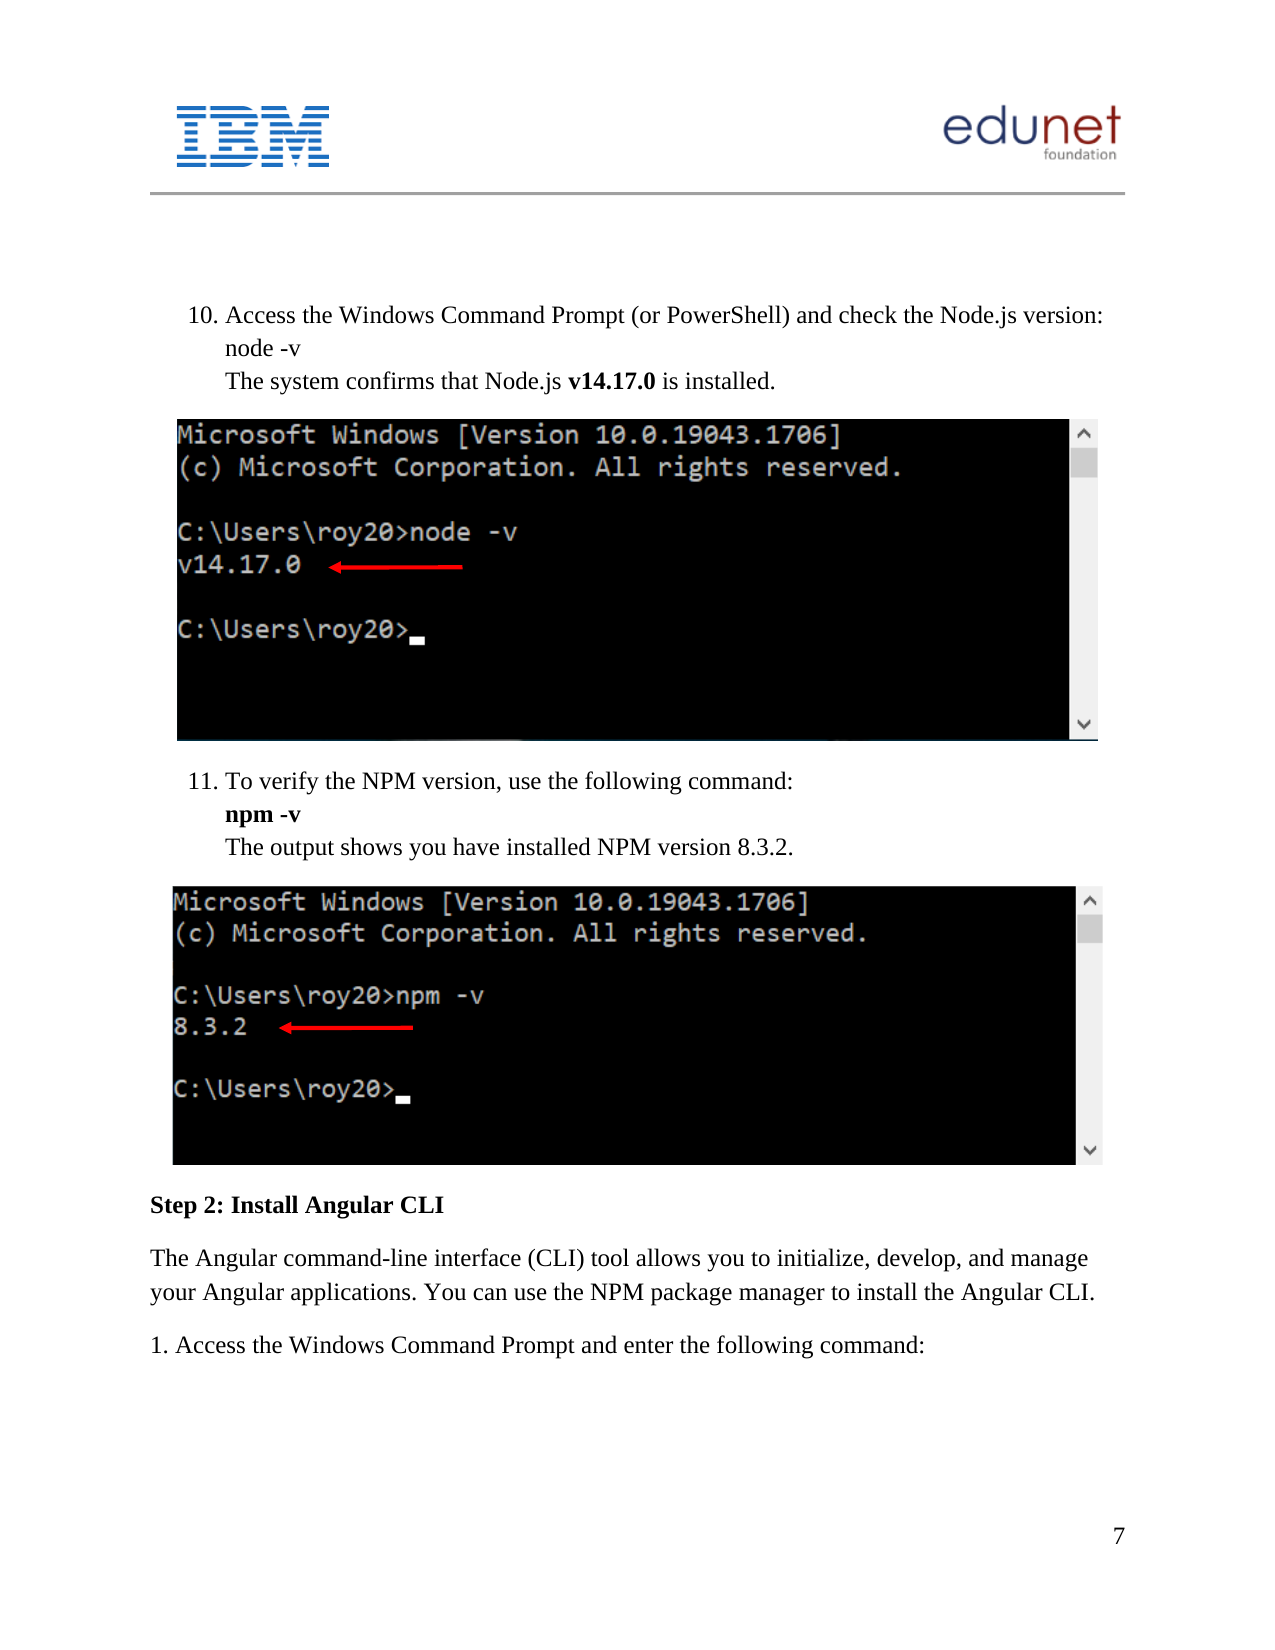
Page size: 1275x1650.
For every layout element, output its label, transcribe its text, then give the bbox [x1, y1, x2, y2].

text Step 2: Install Angular CLI [150, 1190, 1125, 1218]
list Access the Windows Command Prompt (or PowerShell) and check the Node.js version: [187, 300, 1125, 328]
list The system confirms that Node.js v14.17.0 is installed. [225, 366, 1125, 394]
list To verify the NPM version, use the following command: [187, 766, 1125, 795]
list npm -v [225, 799, 1125, 828]
text The Angular command-line interface (CLI) tool allows you to initialize, develop, and manage your Angular applications. You can use the NPM package manager to install the Angular CLI. [150, 1243, 1125, 1305]
picture [176, 106, 329, 167]
picture [172, 886, 1103, 1165]
picture [177, 419, 1098, 741]
picture [941, 95, 1125, 167]
list The output shows you have installed NPM version 8.3.2. [225, 832, 1125, 861]
text 1. Access the Windows Command Prompt and enter the following command: [150, 1330, 1125, 1359]
list node -v [225, 333, 1125, 362]
